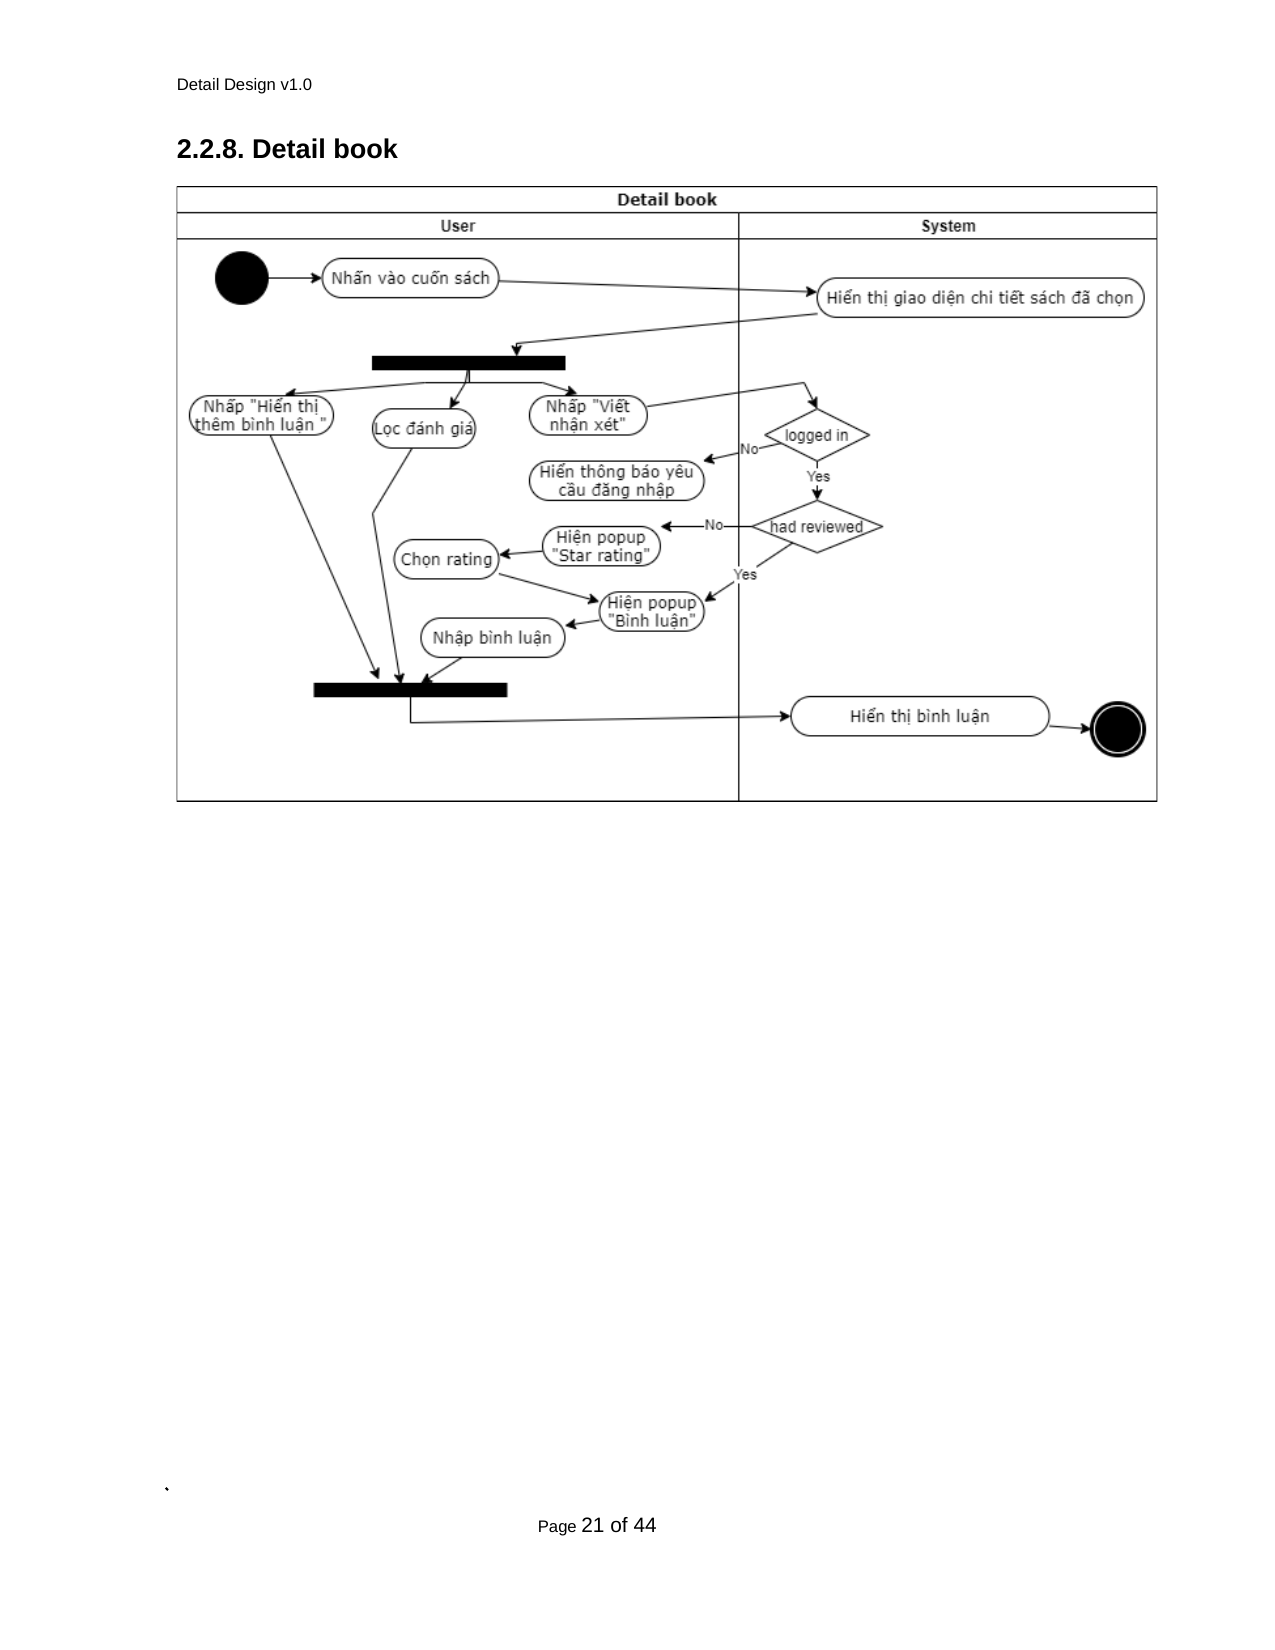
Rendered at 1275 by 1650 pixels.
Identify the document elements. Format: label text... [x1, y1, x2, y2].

subtitle Detail book [147, 133, 1128, 164]
picture [176, 186, 1158, 802]
